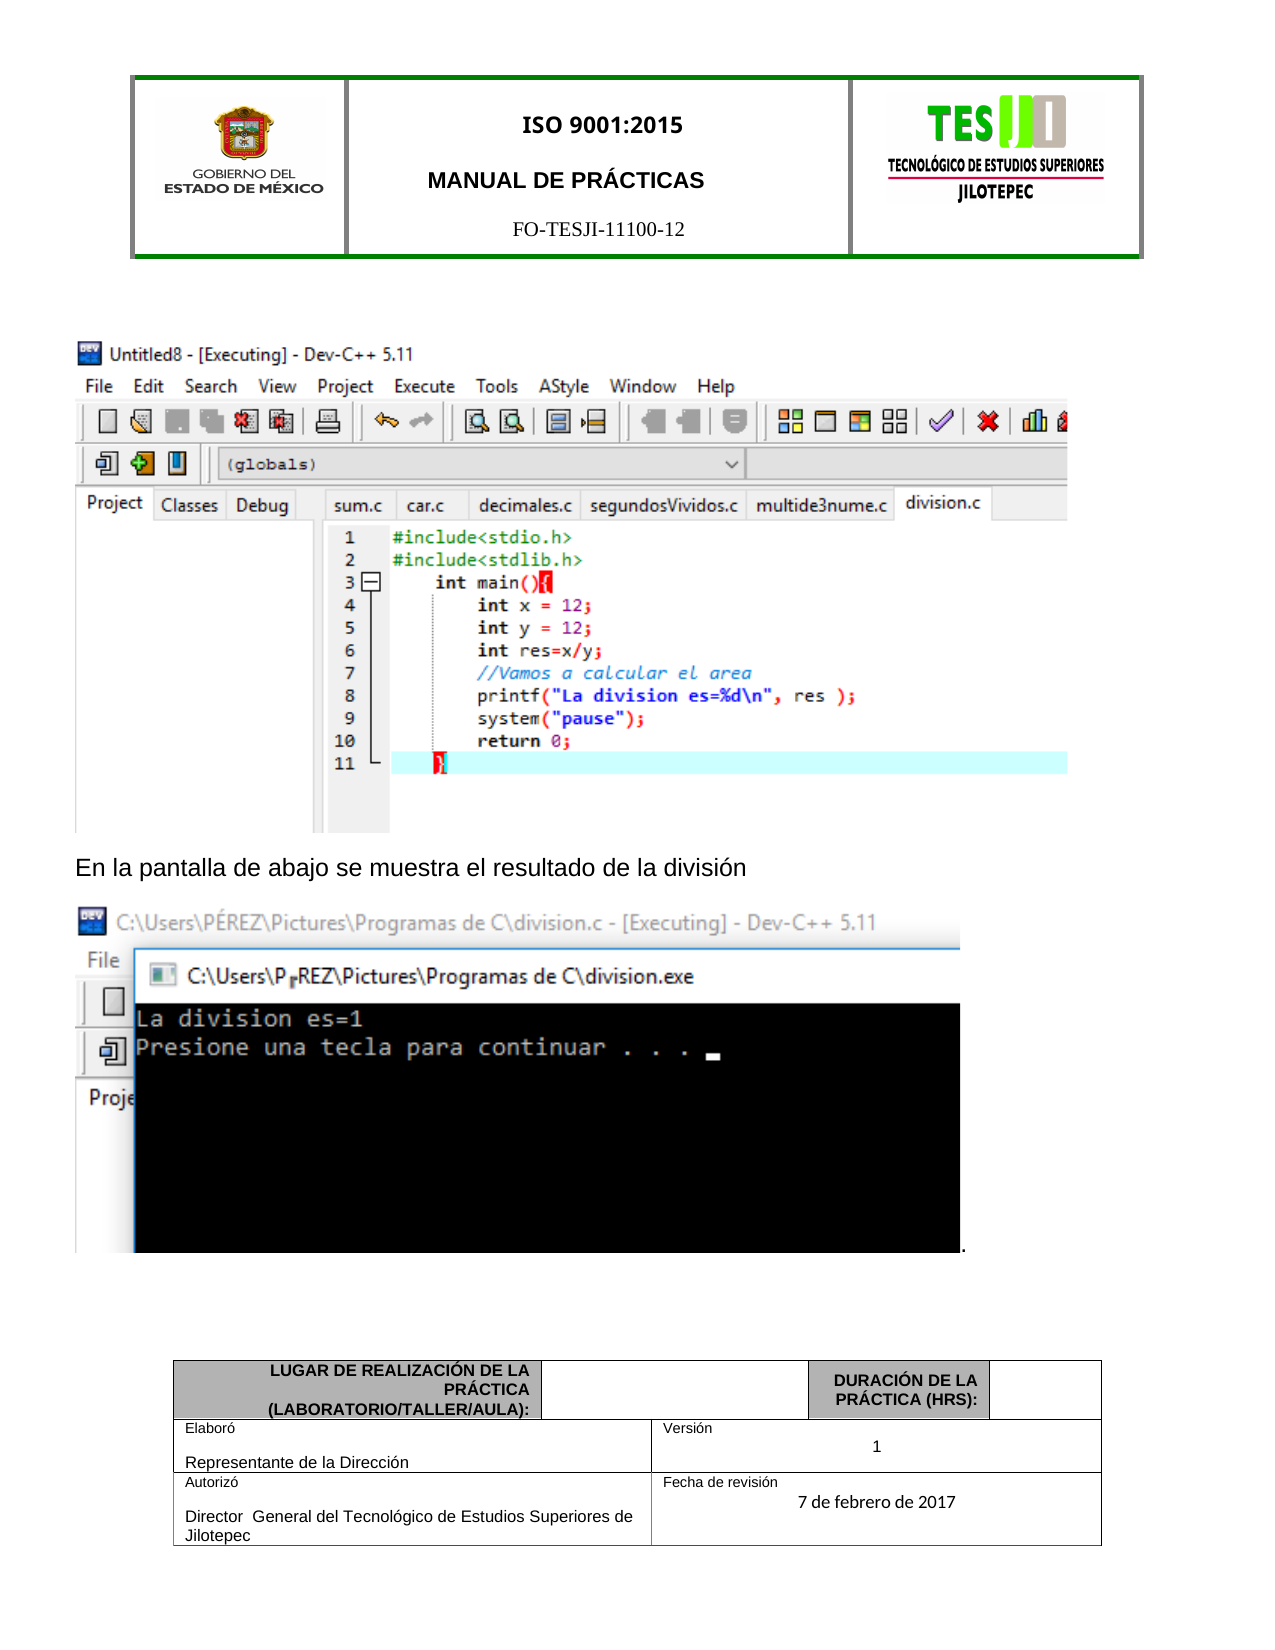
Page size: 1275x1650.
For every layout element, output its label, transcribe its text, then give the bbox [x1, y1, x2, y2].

picture [75, 337, 1068, 833]
text En la pantalla de abajo se muestra el resultado de la división [75, 853, 1200, 882]
picture [154, 97, 327, 201]
picture [886, 92, 1106, 204]
picture [75, 902, 961, 1253]
